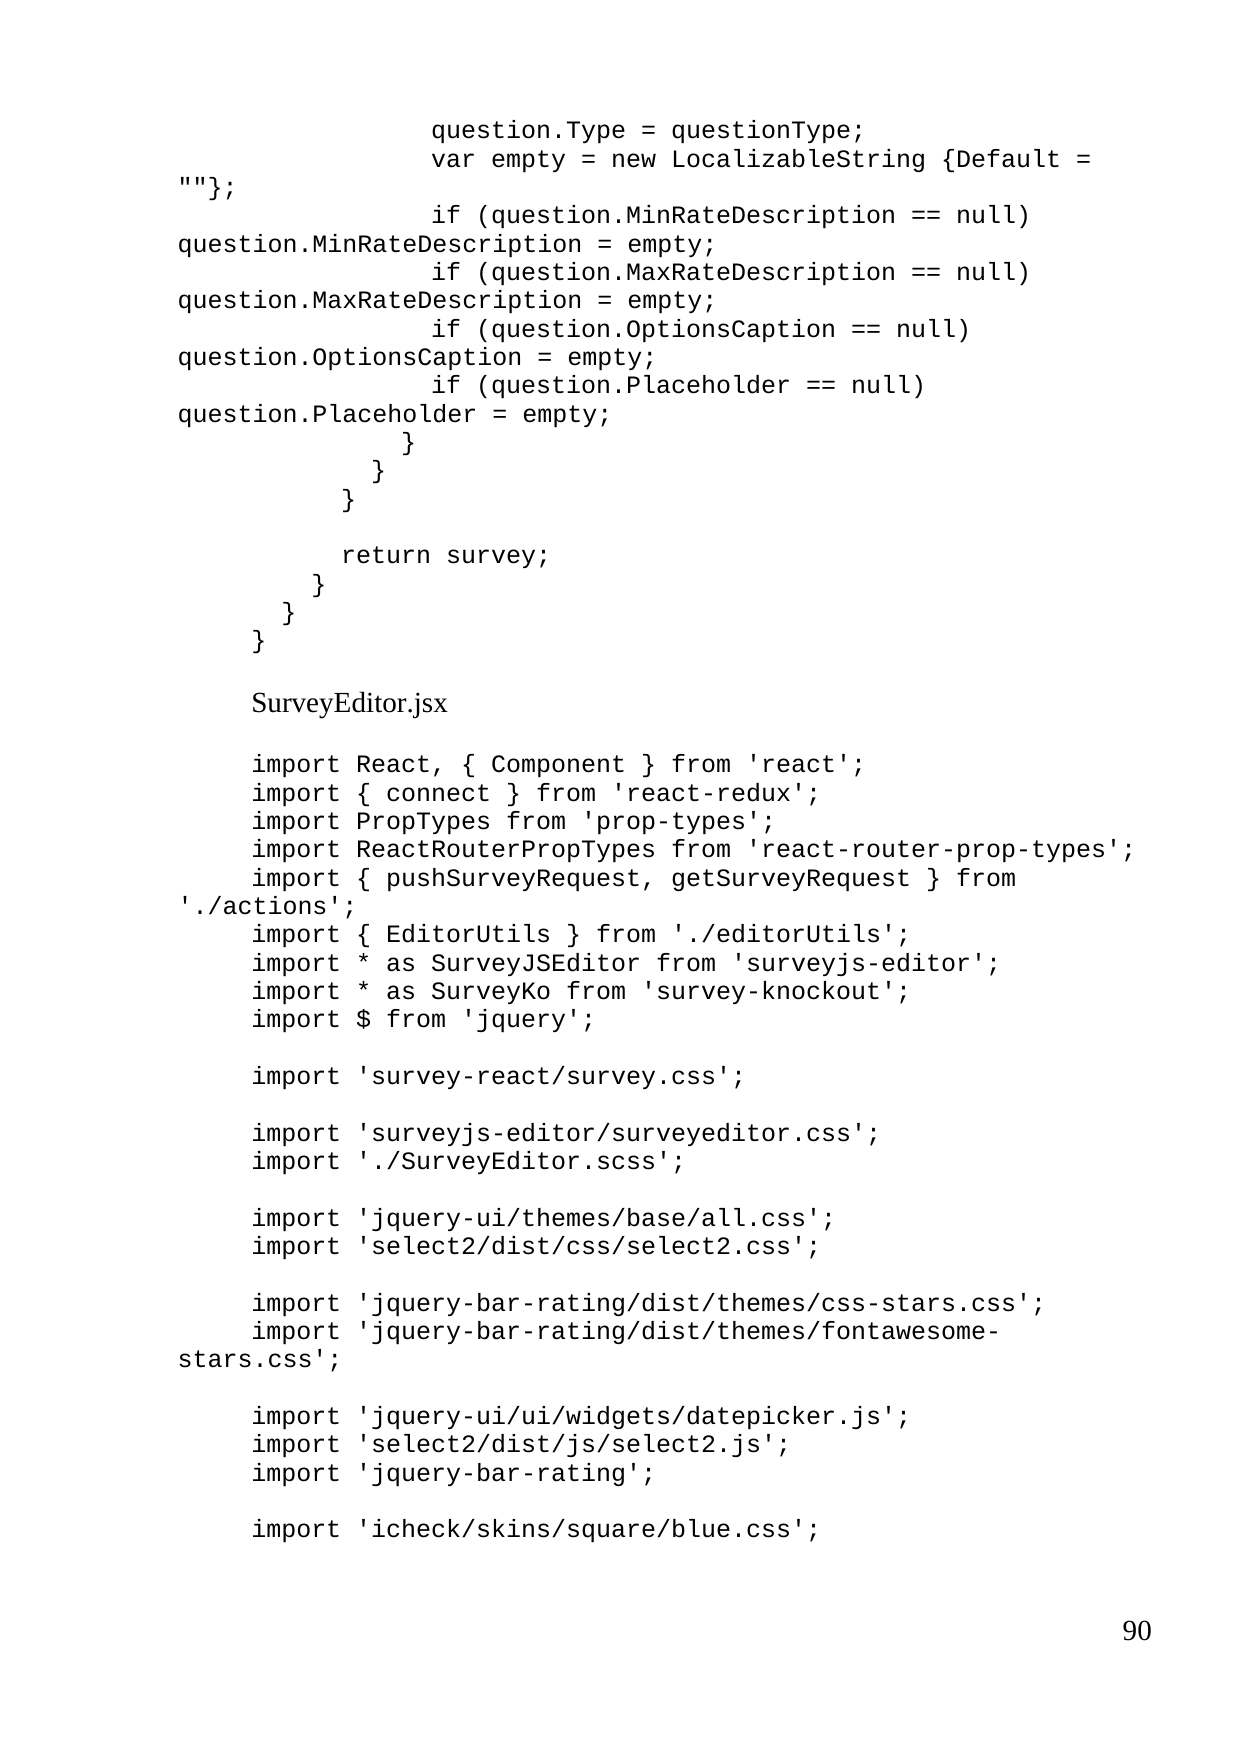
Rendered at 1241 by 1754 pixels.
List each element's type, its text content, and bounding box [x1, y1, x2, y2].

text import { connect } from 'react-redux'; [177, 780, 1152, 808]
text return survey; [177, 543, 1152, 571]
text import React, { Component } from 'react'; [177, 752, 1152, 780]
text import 'jquery-bar-rating/dist/themes/css-stars.css'; [177, 1290, 1152, 1318]
text } [177, 430, 1152, 458]
text import { EditorUtils } from './editorUtils'; [177, 922, 1152, 950]
text import './SurveyEditor.scss'; [177, 1148, 1152, 1177]
text } [177, 628, 1152, 656]
text question.Type = questionType; [177, 118, 1152, 146]
text var empty = new LocalizableString {Default = ""}; [177, 146, 1152, 203]
text import ReactRouterPropTypes from 'react-router-prop-types'; [177, 837, 1152, 865]
text import 'jquery-bar-rating/dist/themes/fontawesome-stars.css'; [177, 1318, 1152, 1375]
text import $ from 'jquery'; [177, 1007, 1152, 1035]
text import 'jquery-ui/ui/widgets/datepicker.js'; [177, 1403, 1152, 1432]
text if (question.MaxRateDescription == null) question.MaxRateDescription = empty; [177, 260, 1152, 316]
text if (question.MinRateDescription == null) question.MinRateDescription = empty; [177, 203, 1152, 260]
text if (question.OptionsCaption == null) question.OptionsCaption = empty; [177, 316, 1152, 373]
text import 'survey-react/survey.css'; [177, 1063, 1152, 1092]
text SurveyEditor.jsx [177, 685, 1152, 718]
text } [177, 458, 1152, 486]
text import 'jquery-ui/themes/base/all.css'; [177, 1205, 1152, 1233]
text } [177, 600, 1152, 628]
text } [177, 571, 1152, 600]
text if (question.Placeholder == null) question.Placeholder = empty; [177, 373, 1152, 430]
text import 'select2/dist/js/select2.js'; [177, 1432, 1152, 1460]
text import * as SurveyKo from 'survey-knockout'; [177, 978, 1152, 1007]
text } [177, 486, 1152, 515]
text import 'icheck/skins/square/blue.css'; [177, 1517, 1152, 1545]
text import PropTypes from 'prop-types'; [177, 808, 1152, 837]
text import 'surveyjs-editor/surveyeditor.css'; [177, 1120, 1152, 1148]
text import 'jquery-bar-rating'; [177, 1460, 1152, 1488]
text import { pushSurveyRequest, getSurveyRequest } from './actions'; [177, 865, 1152, 922]
text import * as SurveyJSEditor from 'surveyjs-editor'; [177, 950, 1152, 978]
text import 'select2/dist/css/select2.css'; [177, 1233, 1152, 1262]
